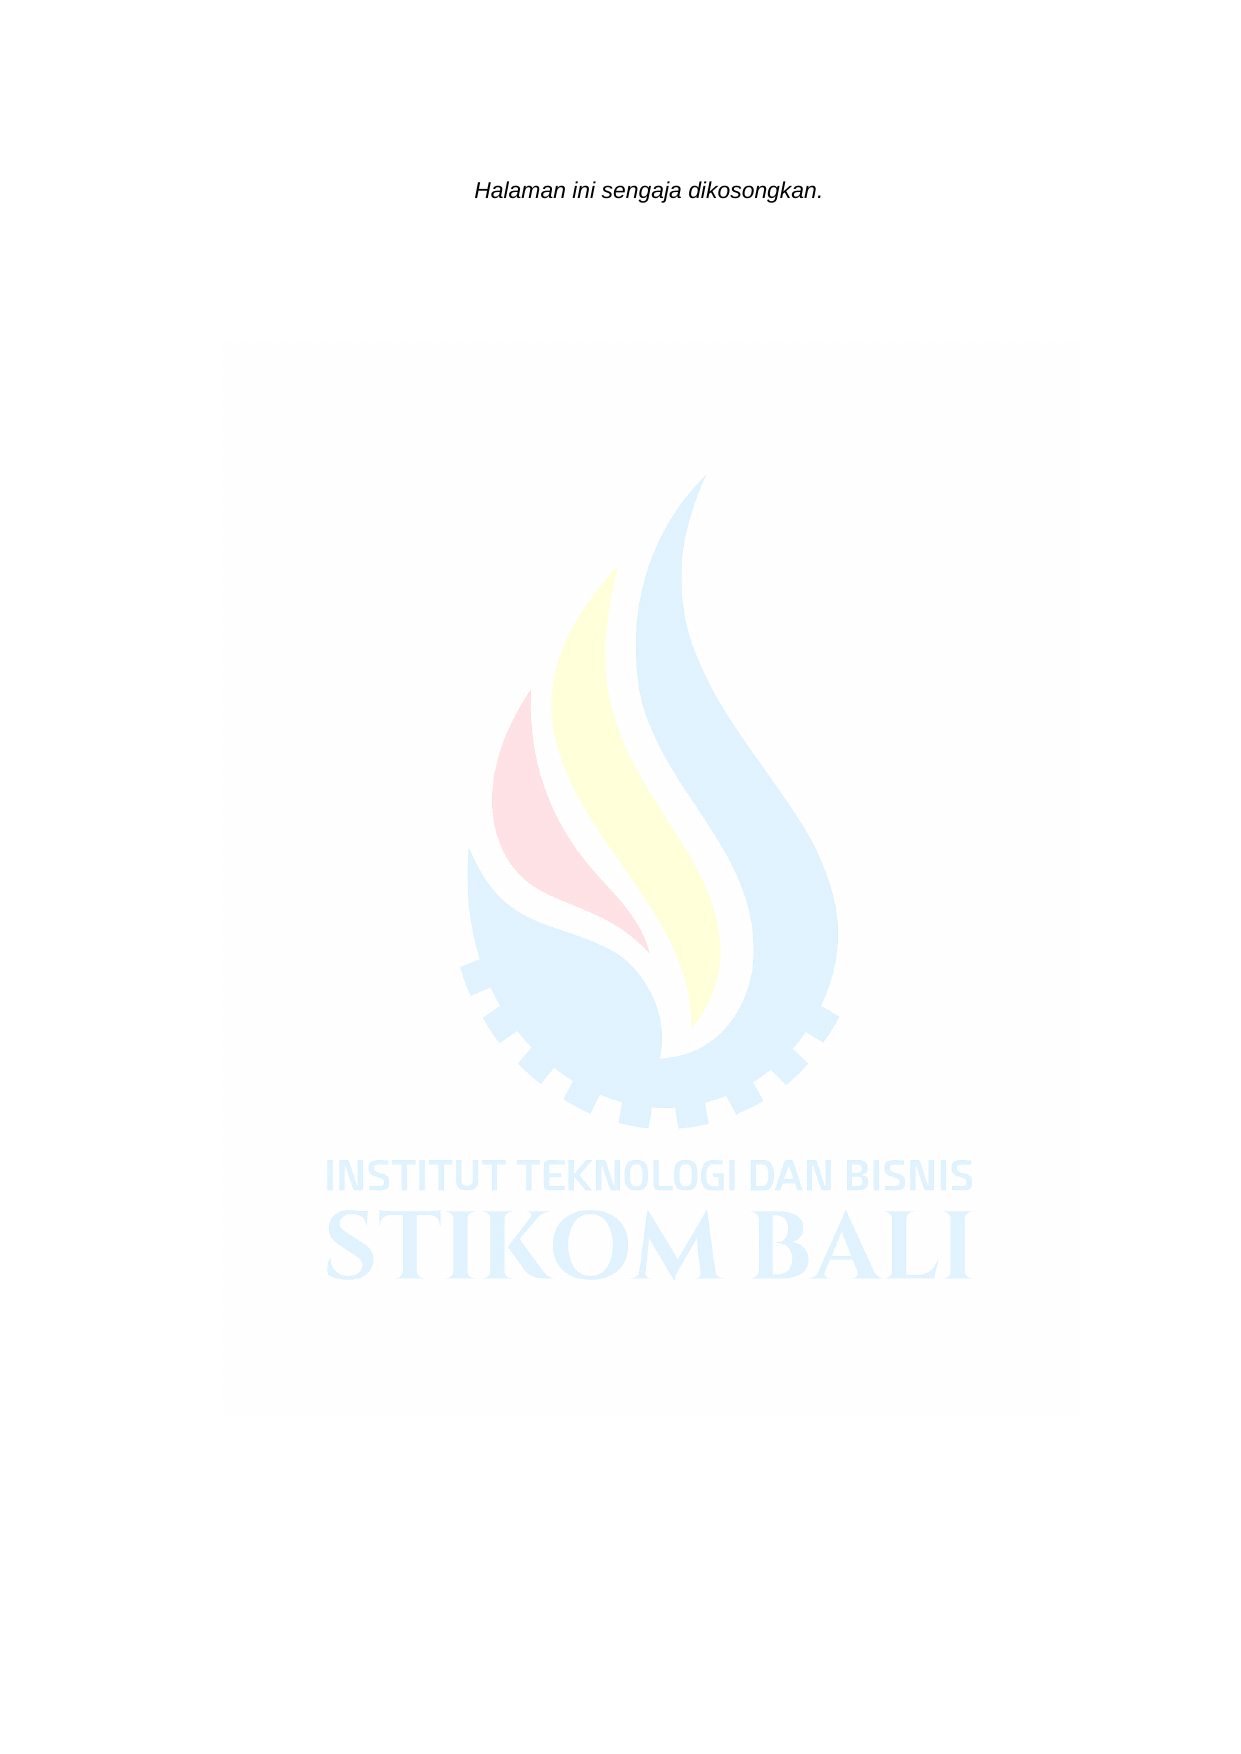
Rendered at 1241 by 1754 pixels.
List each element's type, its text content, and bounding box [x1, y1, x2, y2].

text Halaman ini sengaja dikosongkan. [236, 177, 1063, 203]
